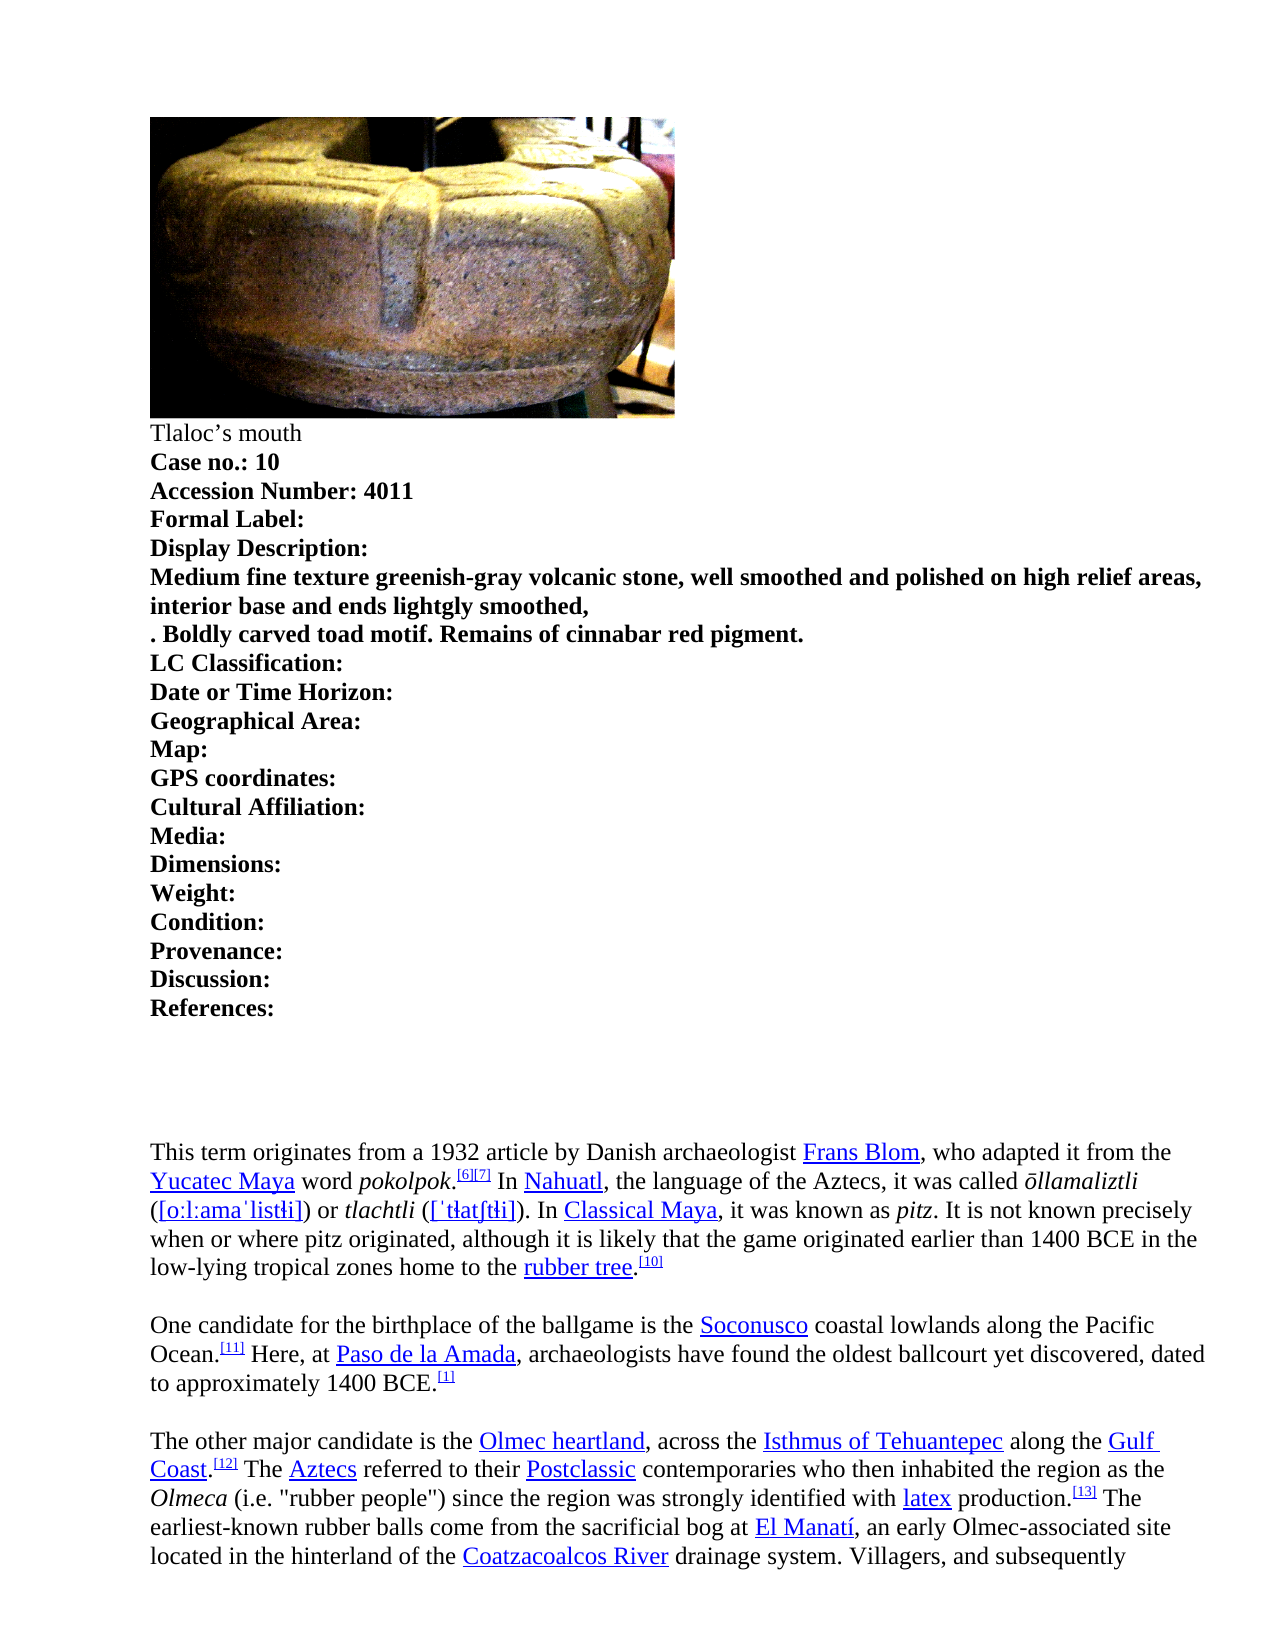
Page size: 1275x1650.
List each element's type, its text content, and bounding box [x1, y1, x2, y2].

text References: [150, 993, 1215, 1022]
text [150, 1426, 1215, 1569]
text . Boldly carved toad motif. Remains of cinnabar red pigment. [150, 619, 1215, 648]
text Medium fine texture greenish-gray volcanic stone, well smoothed and polished on high relief areas, interior base and ends lightgly smoothed, [150, 562, 1215, 619]
text One candidate for the birthplace of the ballgame is the Soconusco coastal lowlands along the Pacific Ocean.[11] Here, at Paso de la Amada, archaeologists have found the oldest ballcourt yet discovered, dated to approximately 1400 BCE.[1] [150, 1310, 1215, 1397]
text Provenance: [150, 936, 1215, 964]
text Formal Label: [150, 504, 1215, 533]
text Date or Time Horizon: [150, 677, 1215, 706]
text Weight: [150, 878, 1215, 907]
text GPS coordinates: [150, 763, 1215, 792]
text Accession Number: 4011 [150, 476, 1215, 504]
text Discussion: [150, 964, 1215, 993]
text This term originates from a 1932 article by Danish archaeologist Frans Blom, who adapted it from the Yucatec Maya word pokolpok.[6][7] In Nahuatl, the language of the Aztecs, it was called ōllamaliztli ([oːlːamaˈlistɬi]) or tlachtli ([ˈtɬatʃtɬi]). In Classical Maya, it was known as pitz. It is not known precisely when or where pitz originated, although it is likely that the game originated earlier than 1400 BCE in the low-lying tropical zones home to the rubber tree.[10] [150, 1137, 1215, 1281]
text Cultural Affiliation: [150, 792, 1215, 821]
text Media: [150, 821, 1215, 849]
text LC Classification: [150, 648, 1215, 677]
text Case no.: 10 [150, 447, 1215, 476]
text Tlaloc’s mouth [150, 418, 1215, 447]
picture [150, 117, 675, 419]
text Map: [150, 734, 1215, 763]
text Dimensions: [150, 849, 1215, 878]
text Geographical Area: [150, 706, 1215, 734]
text Condition: [150, 907, 1215, 936]
text Display Description: [150, 533, 1215, 562]
